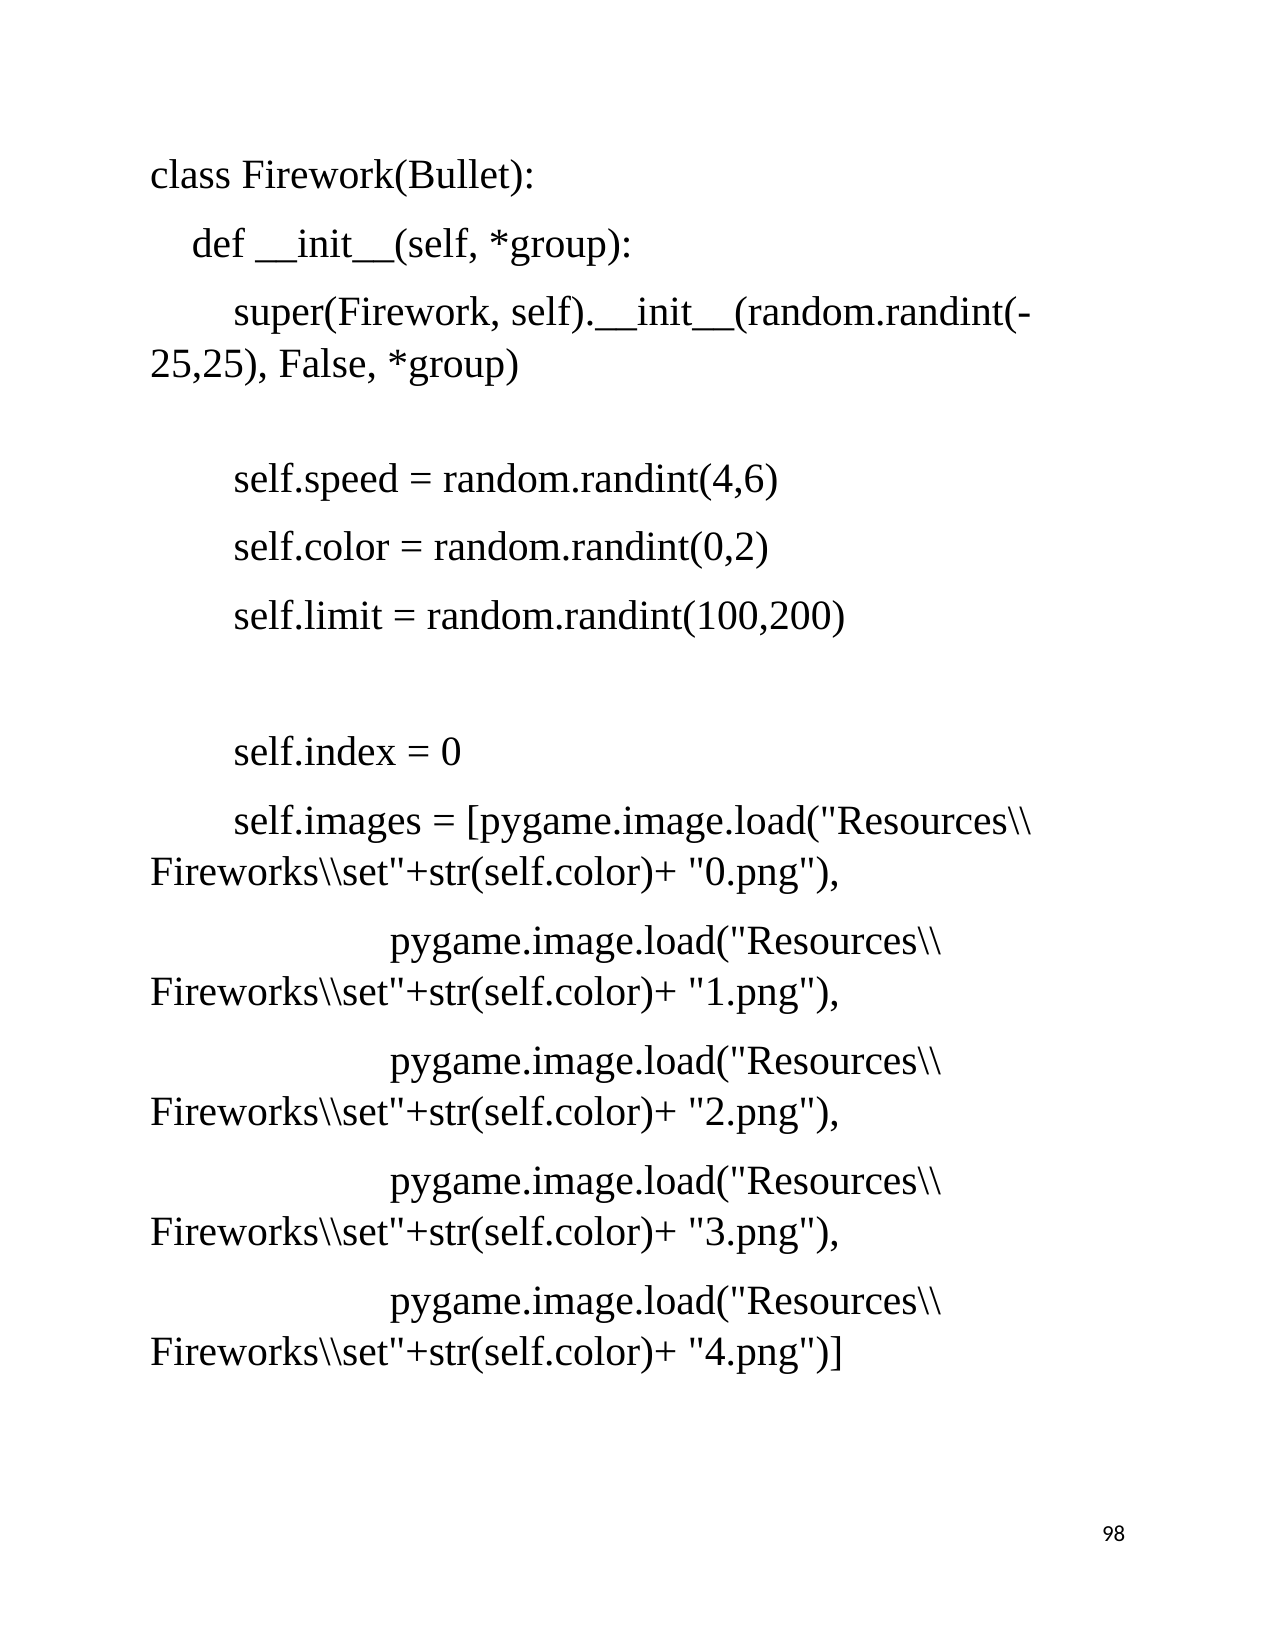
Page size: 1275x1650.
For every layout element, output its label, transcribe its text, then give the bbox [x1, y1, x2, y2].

text pygame.image.load("Resources\\Fireworks\\set"+str(self.color)+ "1.png"), [150, 915, 1125, 1015]
text super(Firework, self).__init__(random.randint(-25,25), False, *group) [150, 287, 1125, 386]
text pygame.image.load("Resources\\Fireworks\\set"+str(self.color)+ "2.png"), [150, 1035, 1125, 1135]
text pygame.image.load("Resources\\Fireworks\\set"+str(self.color)+ "4.png")] [150, 1275, 1125, 1375]
text self.limit = random.randint(100,200) [150, 590, 1125, 638]
text self.speed = random.randint(4,6) [150, 453, 1125, 501]
text self.index = 0 [150, 727, 1125, 775]
text def __init__(self, *group): [150, 218, 1125, 266]
text self.color = random.randint(0,2) [150, 522, 1125, 570]
text self.images = [pygame.image.load("Resources\\Fireworks\\set"+str(self.color)+ "0.png"), [150, 795, 1125, 895]
text pygame.image.load("Resources\\Fireworks\\set"+str(self.color)+ "3.png"), [150, 1155, 1125, 1255]
text class Firework(Bullet): [150, 150, 1125, 198]
